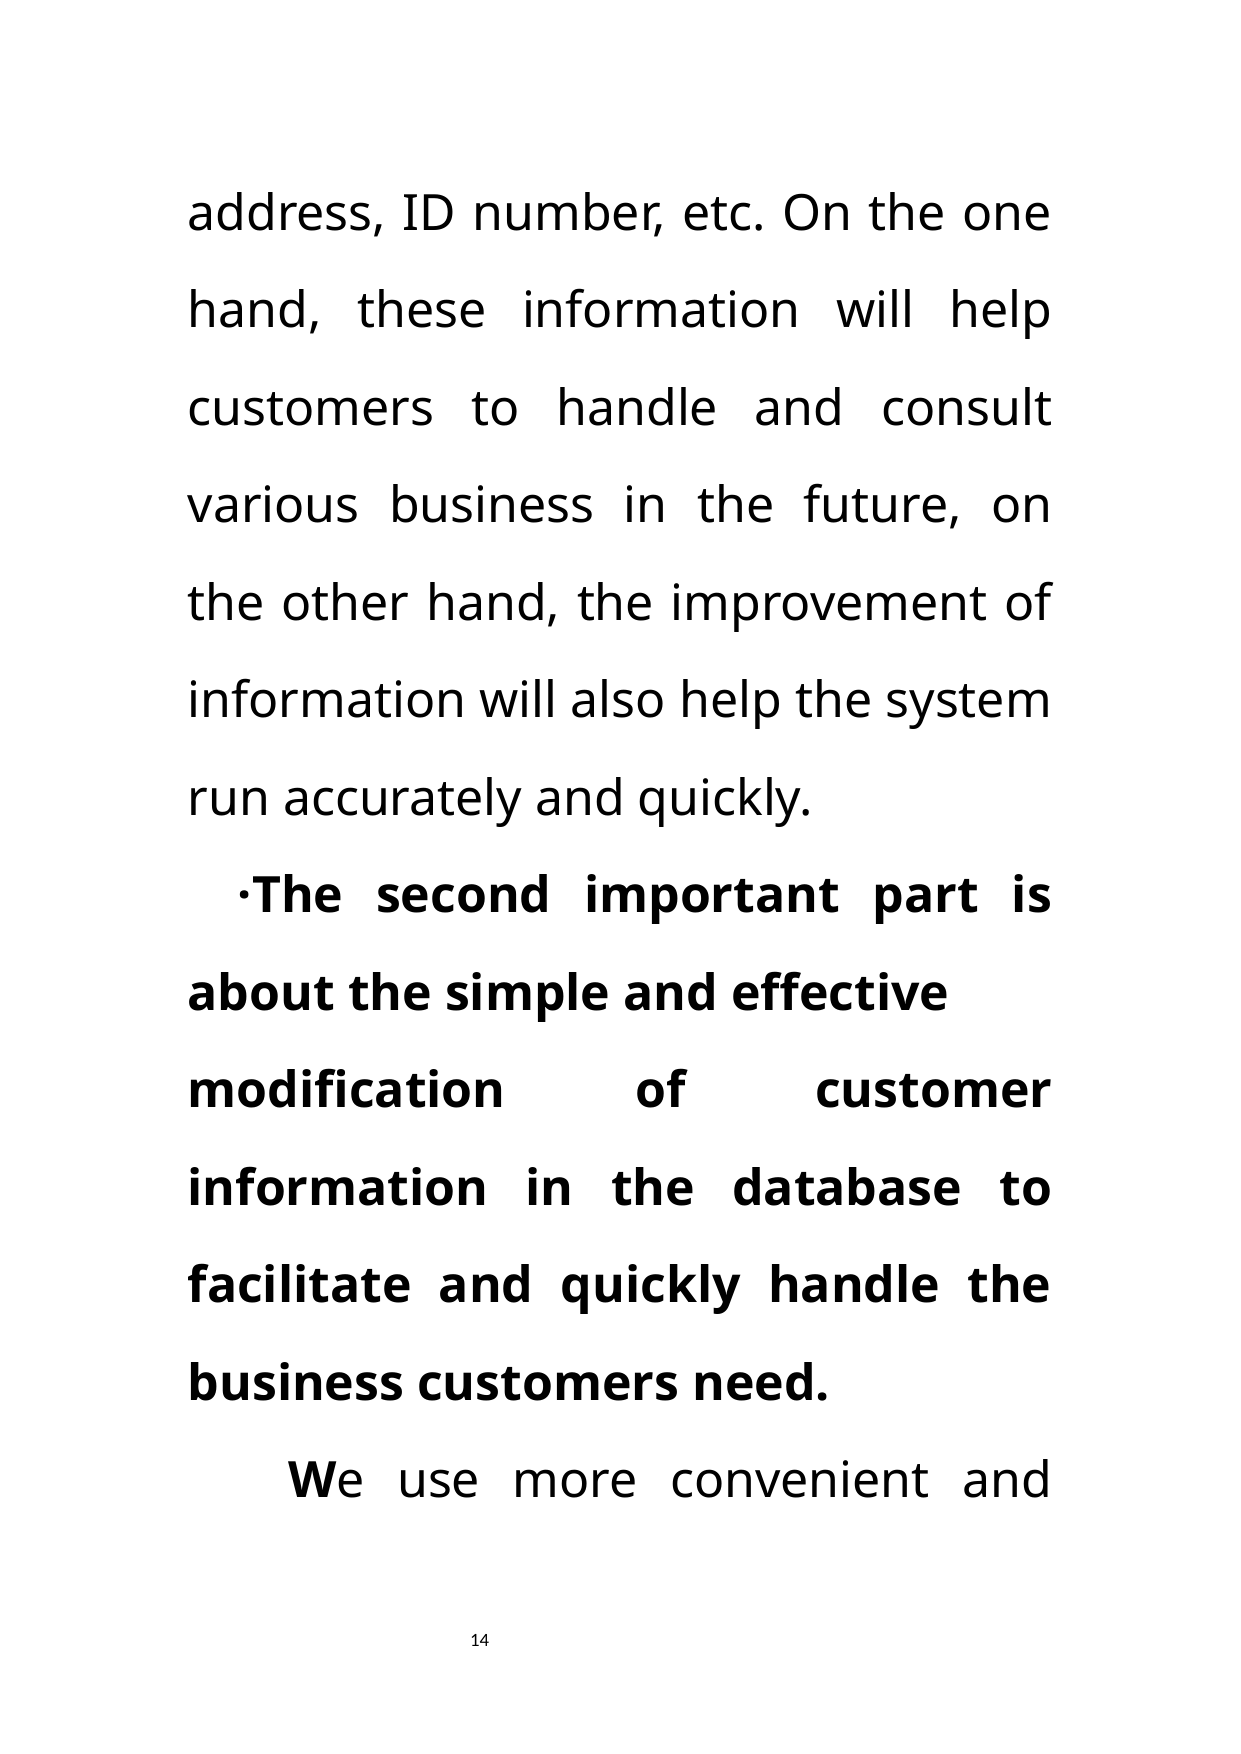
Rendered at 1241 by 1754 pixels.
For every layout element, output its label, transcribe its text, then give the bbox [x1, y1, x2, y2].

list modification of customer information in the database to facilitate and quickly handle the business customers need. [187, 1039, 1053, 1429]
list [187, 1429, 1053, 1527]
list ·The second important part is about the simple and effective [187, 844, 1053, 1039]
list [187, 162, 1053, 844]
